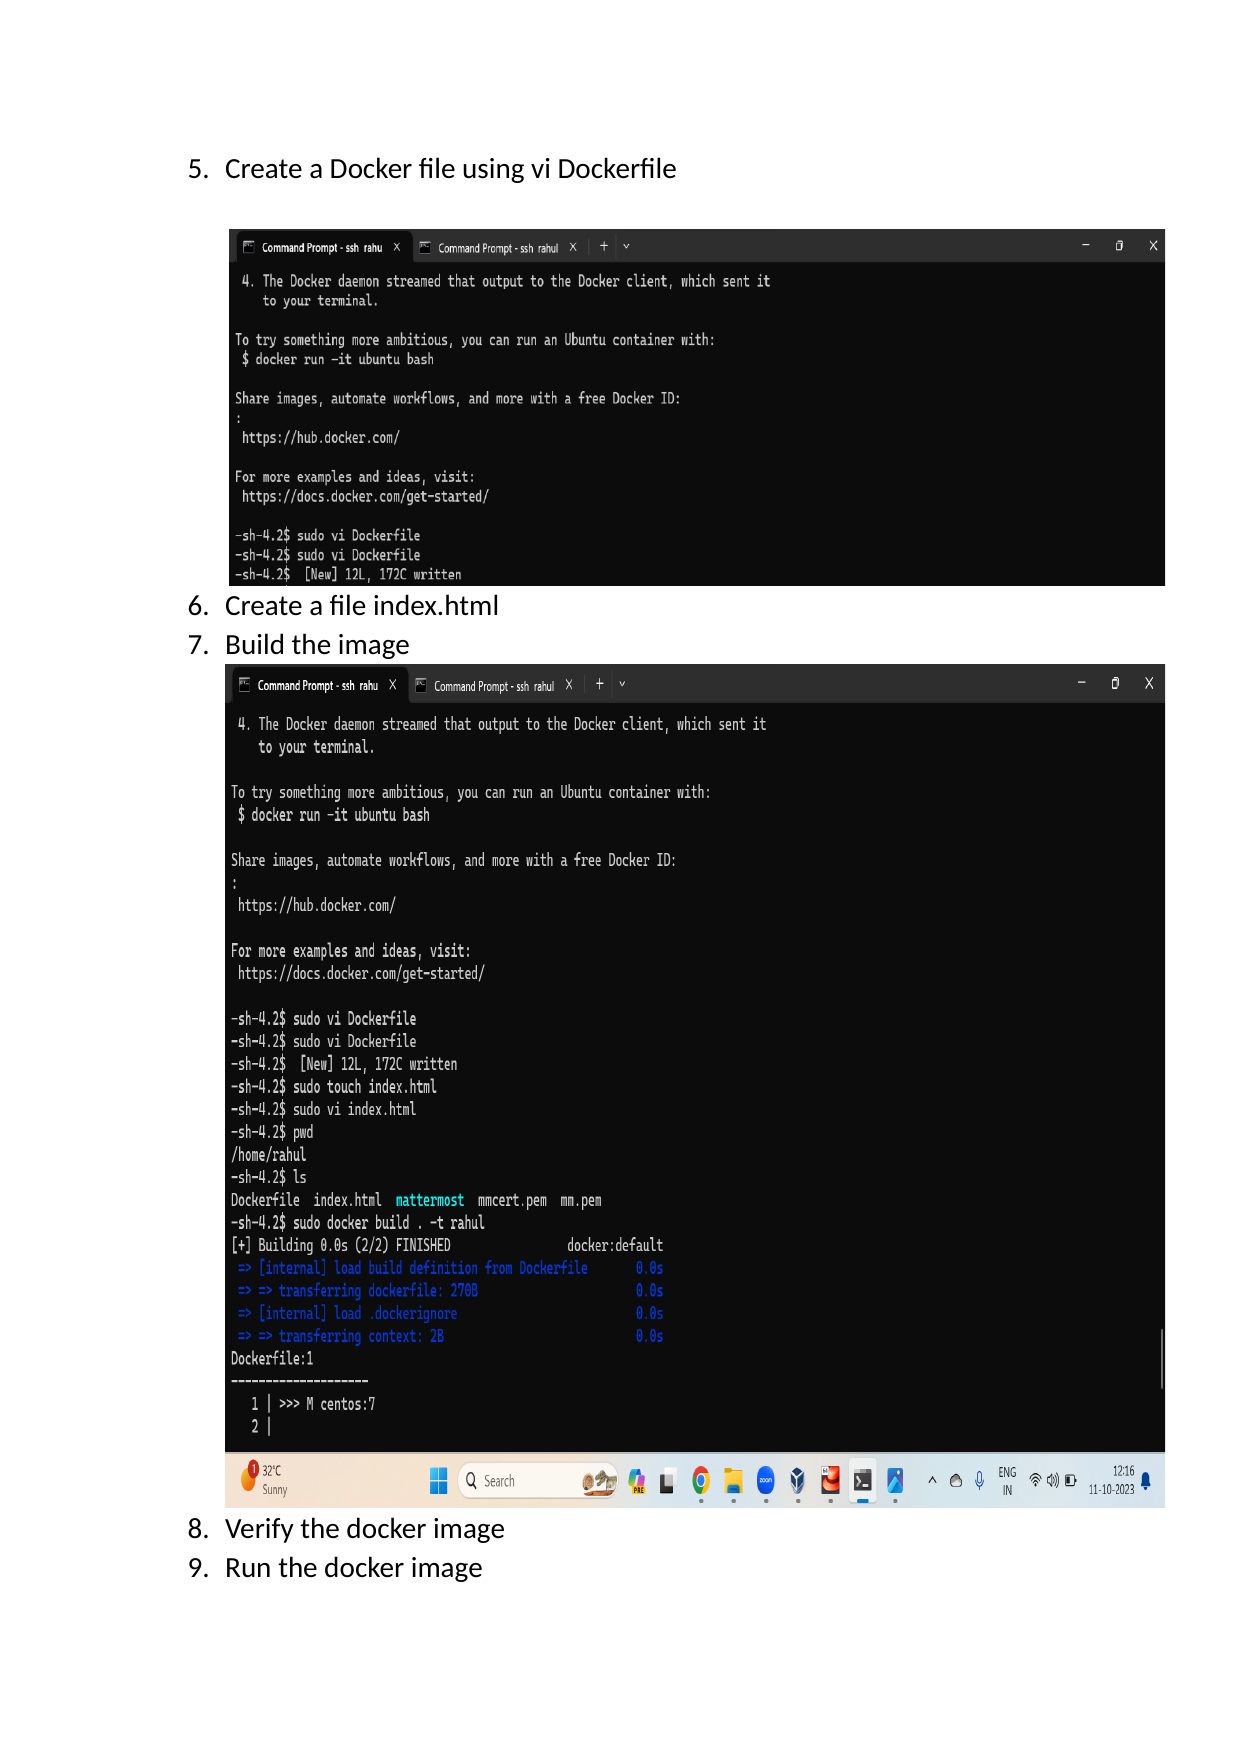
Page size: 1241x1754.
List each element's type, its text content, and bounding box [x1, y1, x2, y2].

picture [225, 664, 1166, 1508]
list Build the image [187, 626, 1090, 661]
picture [229, 229, 1166, 586]
list Run the docker image [187, 1549, 1090, 1584]
list Create a Docker file using vi Dockerfile [187, 150, 1090, 186]
list Verify the docker image [187, 1510, 1090, 1546]
list Create a file index.html [187, 587, 1090, 623]
